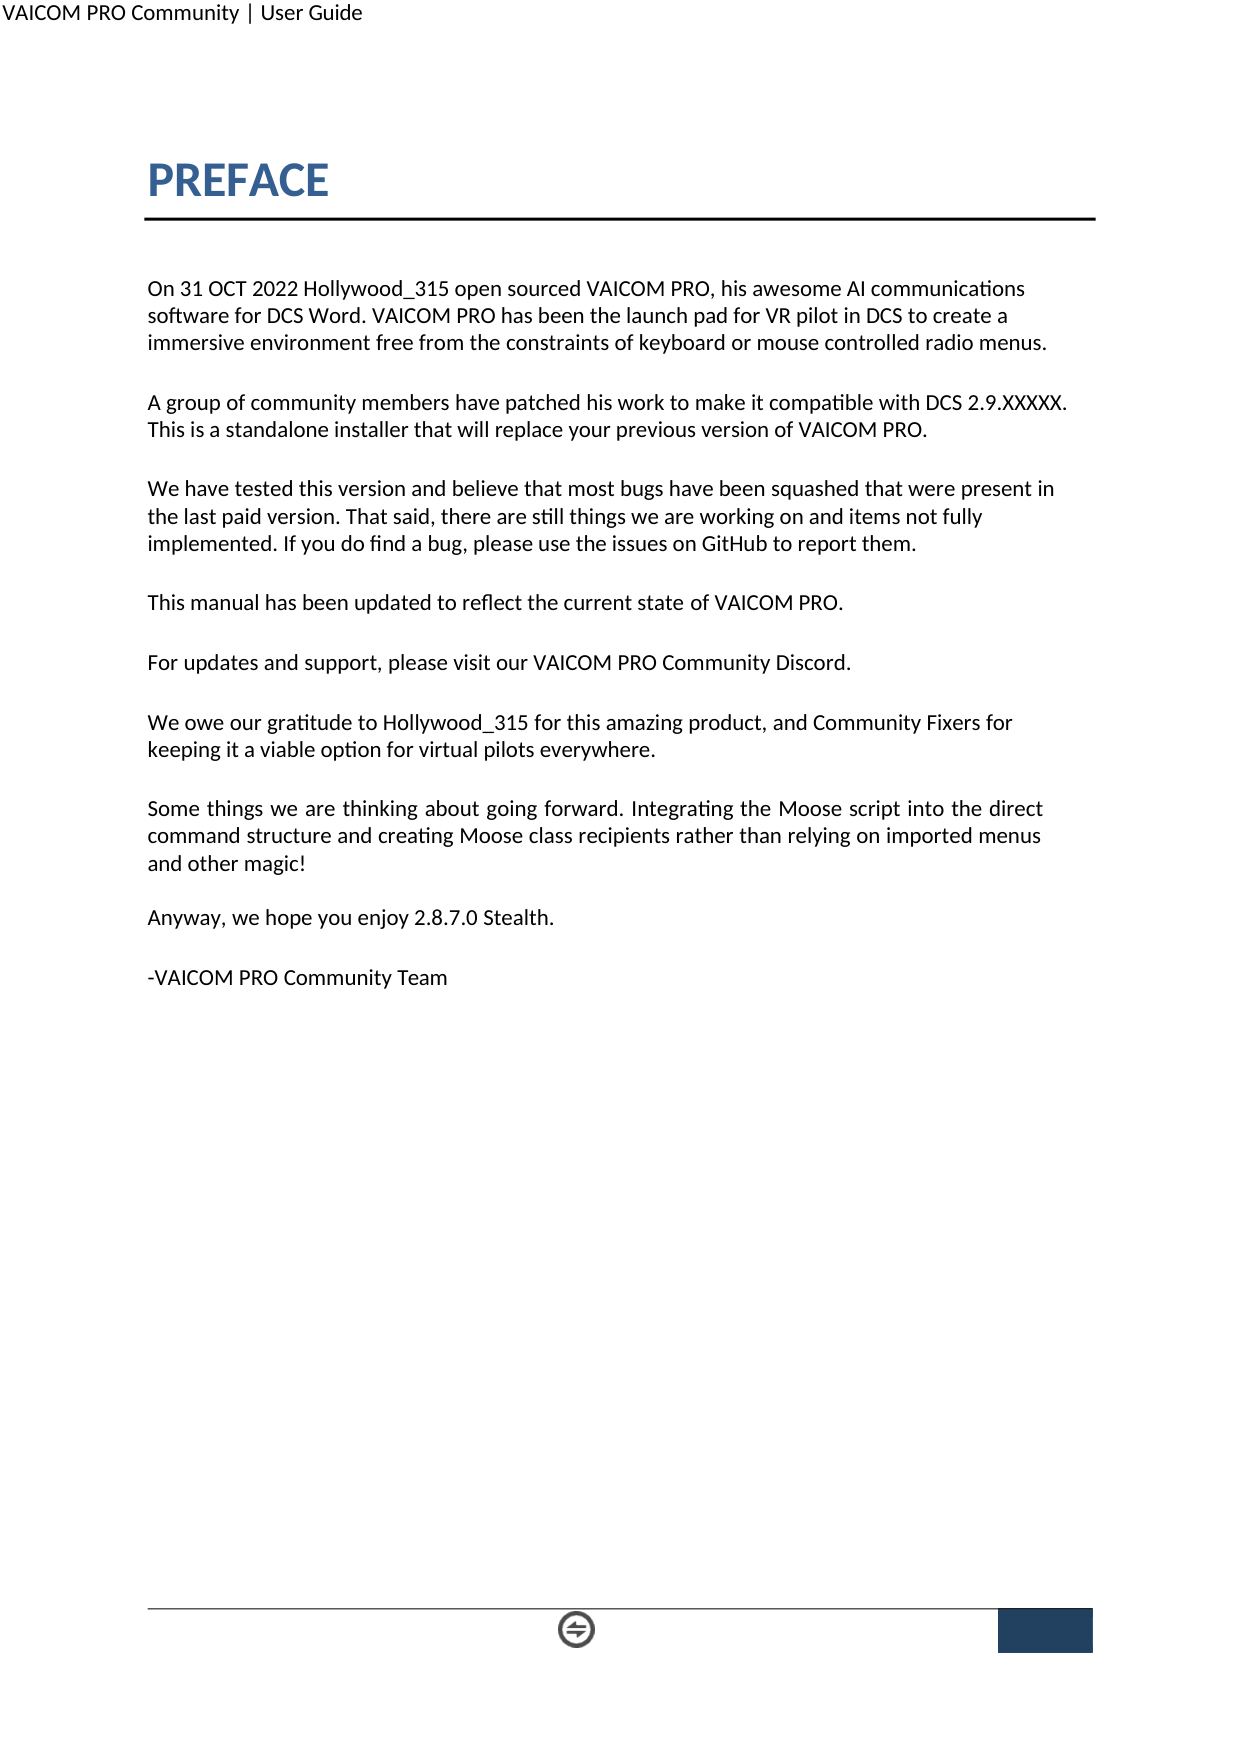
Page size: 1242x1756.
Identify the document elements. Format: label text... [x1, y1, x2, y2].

text On 31 OCT 2022 Hollywood_315 open sourced VAICOM PRO, his awesome AI communications software for DCS Word. VAICOM PRO has been the launch pad for VR pilot in DCS to create a immersive environment free from the constraints of keyboard or mouse controlled radio menus. [147, 274, 1078, 357]
text -VAICOM PRO Community Team [147, 963, 1131, 991]
text Anyway, we hope you enjoy 2.8.7.0 Stealth. [147, 903, 1131, 932]
text Some things we are thinking about going forward. Integrating the Moose script into the direct command structure and creating Moose class recipients rather than relying on imported menus and other magic! [147, 794, 1044, 877]
text This manual has been updated to reflect the current state of VAICOM PRO. For updates and support, please visit our VAICOM PRO Community Discord. [147, 588, 872, 676]
text We have tested this version and believe that most bugs have been squashed that were present in the last paid version. That said, there are still things we are working on and items not fully implemented. If you do find a bug, please use the issues on GitHub to report them. [147, 475, 1078, 557]
picture [558, 1611, 595, 1648]
subtitle PREFACE [147, 148, 1131, 208]
text We owe our gratitude to Hollywood_315 for this amazing product, and Community Fixers for keeping it a viable option for virtual pilots everywhere. [147, 708, 1078, 763]
text A group of community members have patched his work to make it compatible with DCS 2.9.XXXXX. This is a standalone installer that will replace your previous version of VAICOM PRO. [147, 388, 1078, 443]
